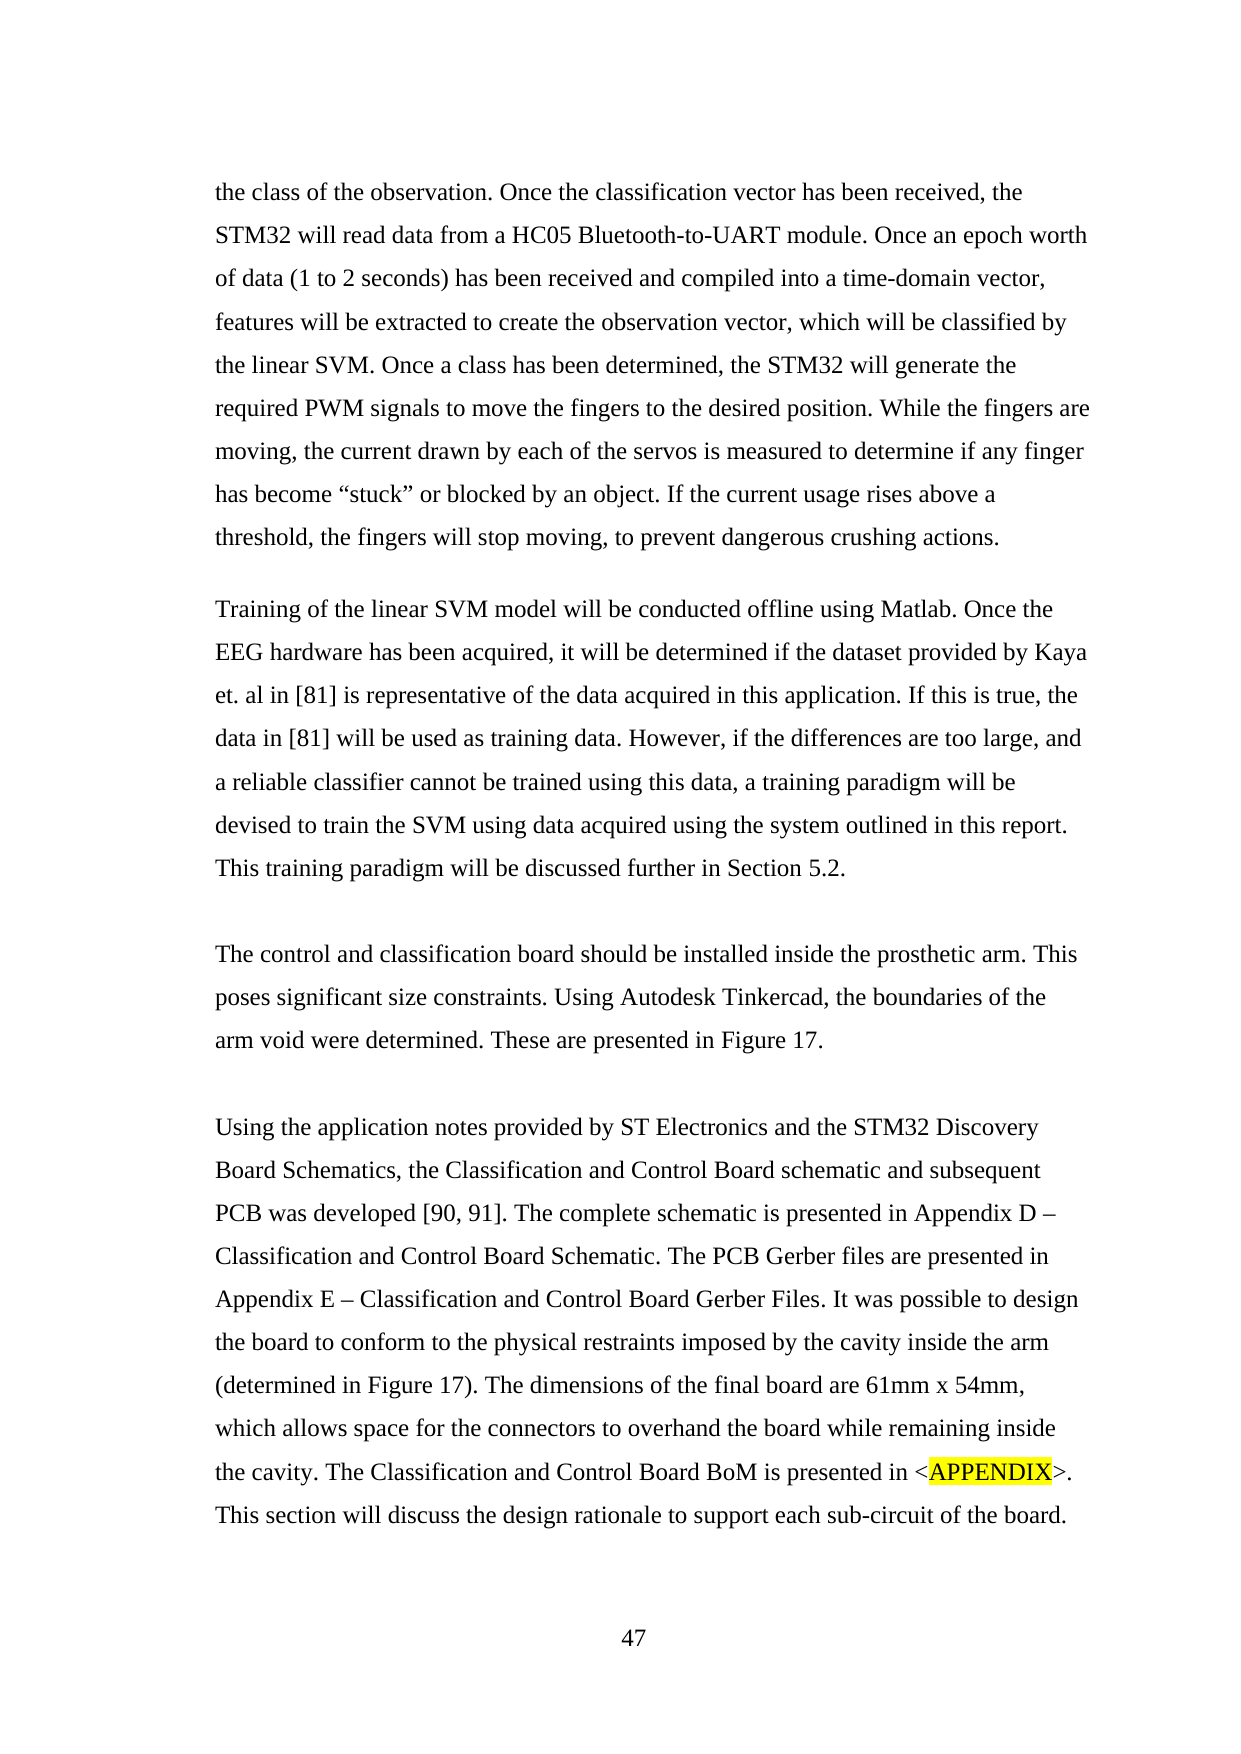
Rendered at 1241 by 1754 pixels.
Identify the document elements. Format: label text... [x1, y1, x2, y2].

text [215, 177, 1090, 551]
text The control and classification board should be installed inside the prosthetic arm. This poses significant size constraints. Using Autodesk Tinkercad, the boundaries of the arm void were determined. These are presented in Figure 17. [215, 939, 1090, 1054]
text Using the application notes provided by ST Electronics and the STM32 Discovery Board Schematics, the Classification and Control Board schematic and subsequent PCB was developed [90, 91]. The complete schematic is presented in Appendix D – Classification and Control Board Schematic. The PCB Gerber files are presented in Appendix E – Classification and Control Board Gerber Files. It was possible to design the board to conform to the physical restraints imposed by the cavity inside the arm (determined in Figure 17). The dimensions of the final board are 61mm x 54mm, which allows space for the connectors to overhand the board while remaining inside the cavity. The Classification and Control Board BoM is presented in <APPENDIX>. This section will discuss the design rationale to support each sub-circuit of the board. [215, 1112, 1090, 1528]
text Training of the linear SVM model will be conducted offline using Matlab. Once the EEG hardware has been acquired, it will be determined if the dataset provided by Kaya et. al in [81] is representative of the data acquired in this application. If this is true, the data in [81] will be used as training data. However, if the differences are too large, and a reliable classifier cannot be trained using this data, a training paradigm will be devised to train the SVM using data acquired using the system outlined in this report. This training paradigm will be discussed further in Section 5.2. [215, 594, 1090, 882]
